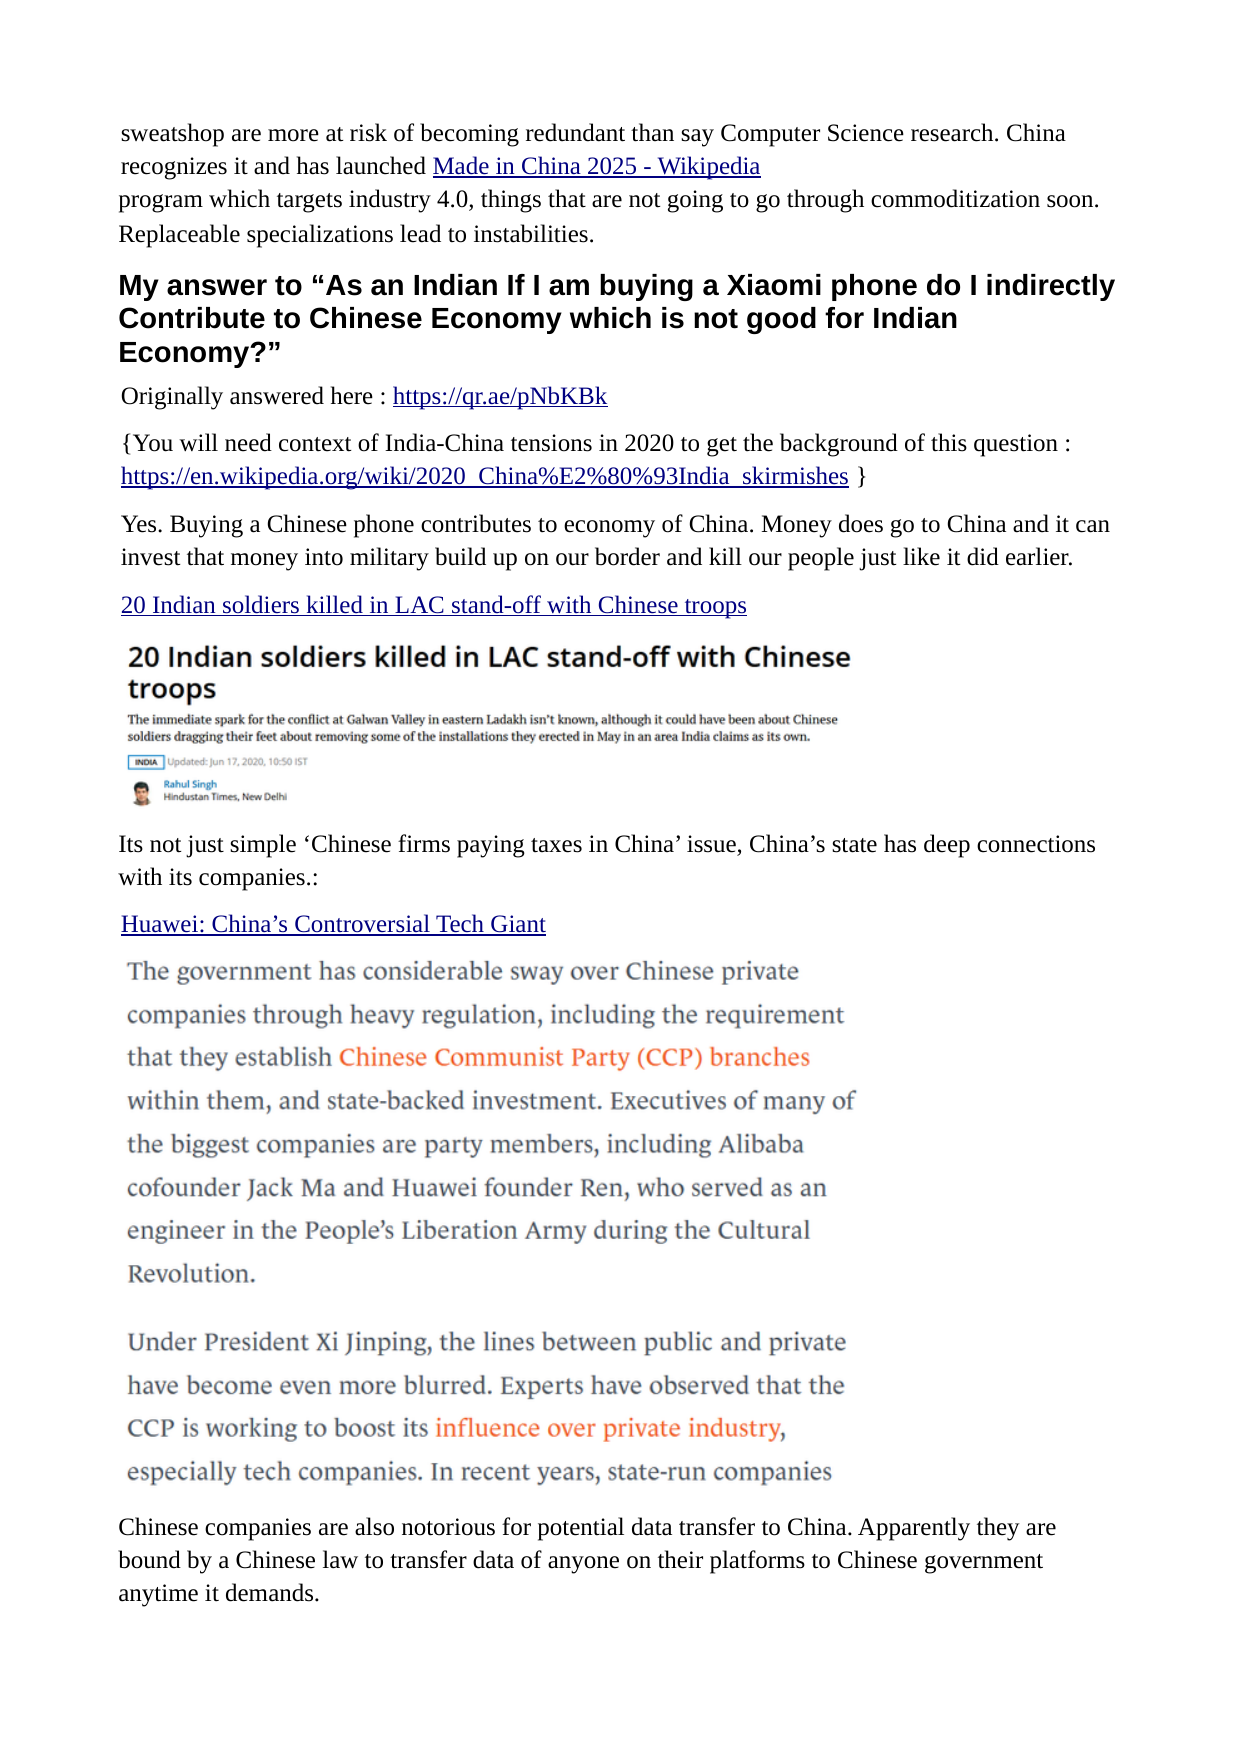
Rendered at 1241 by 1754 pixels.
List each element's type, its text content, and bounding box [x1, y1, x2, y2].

text 20 Indian soldiers killed in LAC stand-off with Chinese troops [121, 590, 1122, 618]
text program which targets industry 4.0, things that are not going to go through commoditization soon. Replaceable specializations lead to instabilities. [118, 184, 1122, 247]
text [121, 118, 1122, 180]
picture [118, 957, 871, 1492]
picture [118, 637, 871, 809]
text Yes. Buying a Chinese phone contributes to economy of China. Money does go to China and it can invest that money into military build up on our border and kill our people just like it did earlier. [121, 509, 1122, 571]
subtitle My answer to “As an Indian If I am buying a Xiaomi phone do I indirectly Contribute to Chinese Economy which is not good for Indian Economy?” [118, 268, 1122, 368]
text Chinese companies are also notorious for potential data transfer to China. Apparently they are bound by a Chinese law to transfer data of anyone on their platforms to Chinese government anytime it demands. [118, 1512, 1122, 1607]
text Its not just simple ‘Chinese firms paying taxes in China’ issue, China’s state has deep connections with its companies.: [118, 829, 1122, 891]
text {You will need context of India-China tensions in 2020 to get the background of this question : https://en.wikipedia.org/wiki/2020_China%E2%80%93India_skirmishes } [121, 428, 1122, 490]
text Huawei: China’s Controversial Tech Giant [121, 909, 1122, 938]
text Originally answered here : https://qr.ae/pNbKBk [121, 381, 1122, 409]
